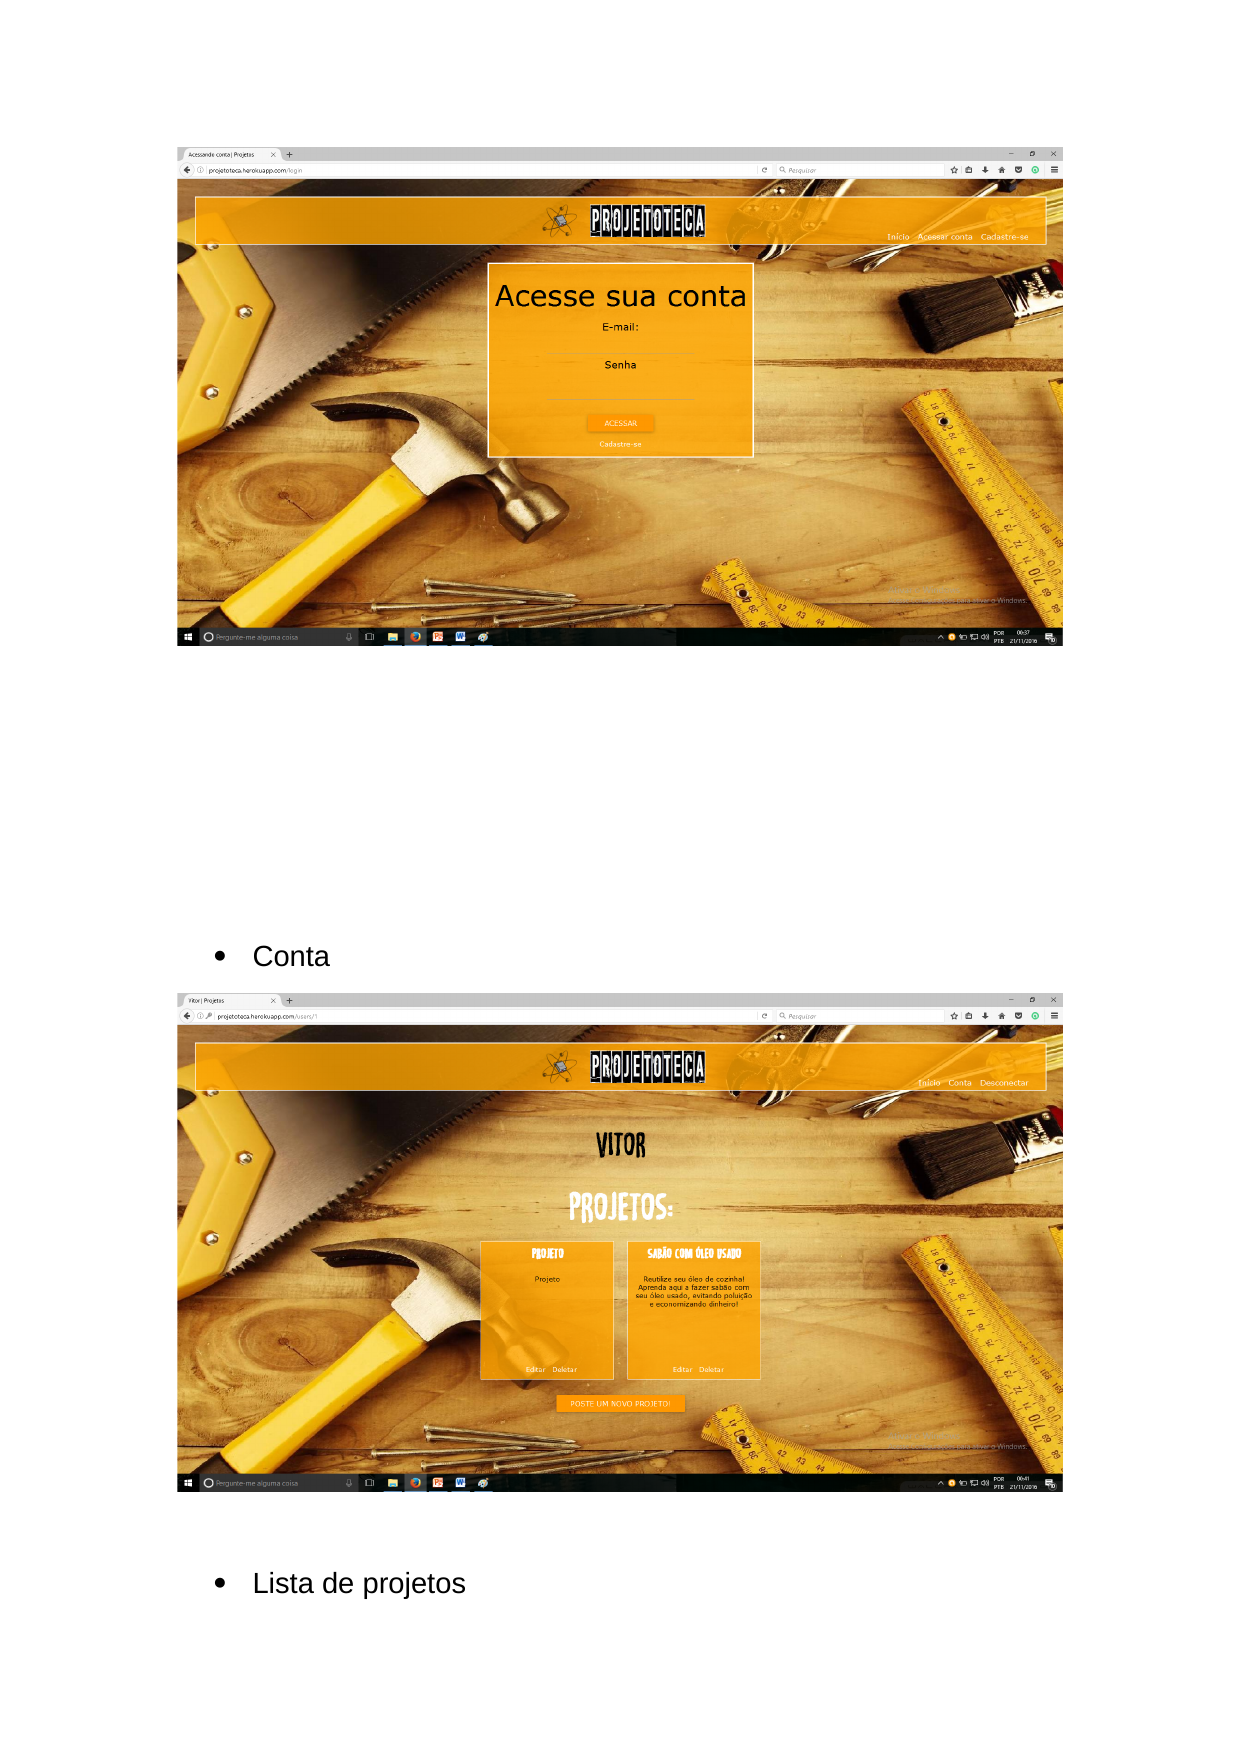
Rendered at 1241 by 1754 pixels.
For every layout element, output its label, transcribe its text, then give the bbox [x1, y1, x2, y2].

picture [177, 993, 1063, 1492]
picture [177, 147, 1063, 646]
list Lista de projetos [215, 1567, 1063, 1600]
list Conta [215, 938, 1063, 972]
